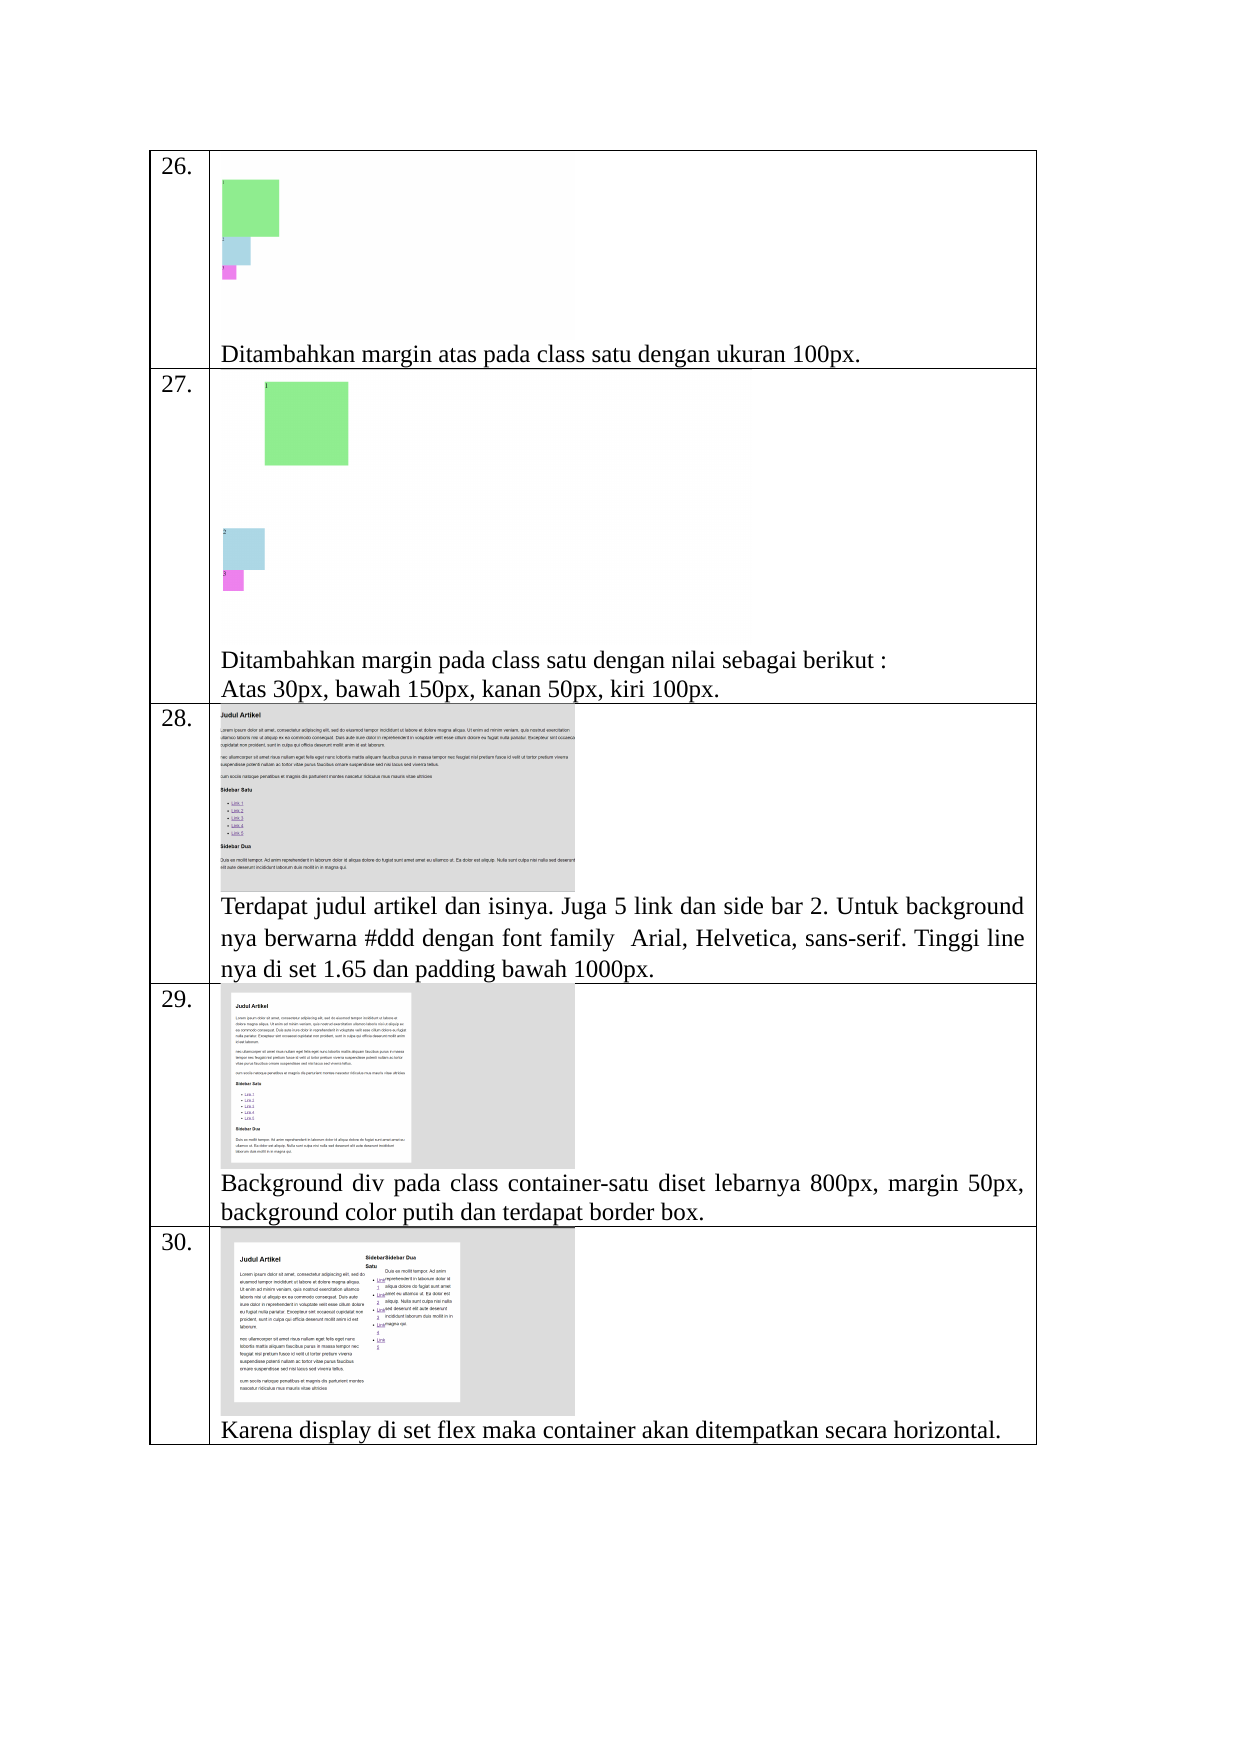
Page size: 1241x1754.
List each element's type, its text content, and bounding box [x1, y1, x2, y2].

picture [220, 151, 575, 340]
picture [220, 703, 575, 892]
table_cell Terdapat judul artikel dan isinya. Juga 5 link dan side bar 2. Untuk background nya berwarna #ddd dengan font family Arial, Helvetica, sans-serif. Tinggi line nya di set 1.65 dan padding bawah 1000px. [210, 704, 1036, 983]
table_cell [151, 1227, 209, 1444]
picture [220, 1226, 575, 1416]
table_cell [151, 151, 209, 368]
table_cell Karena display di set flex maka container akan ditempatkan secara horizontal. [210, 1227, 1036, 1444]
table_cell [151, 369, 209, 702]
picture [220, 983, 575, 1169]
table_cell Background div pada class container-satu diset lebarnya 800px, margin 50px, background color putih dan terdapat border box. [210, 984, 1036, 1226]
table_cell Ditambahkan margin atas pada class satu dengan ukuran 100px. [210, 151, 1036, 368]
table_cell Ditambahkan margin pada class satu dengan nilai sebagai berikut : Atas 30px, bawah 150px, kanan 50px, kiri 100px. [210, 369, 1036, 702]
table_cell [151, 984, 209, 1226]
picture [220, 369, 753, 645]
table_cell [151, 704, 209, 983]
